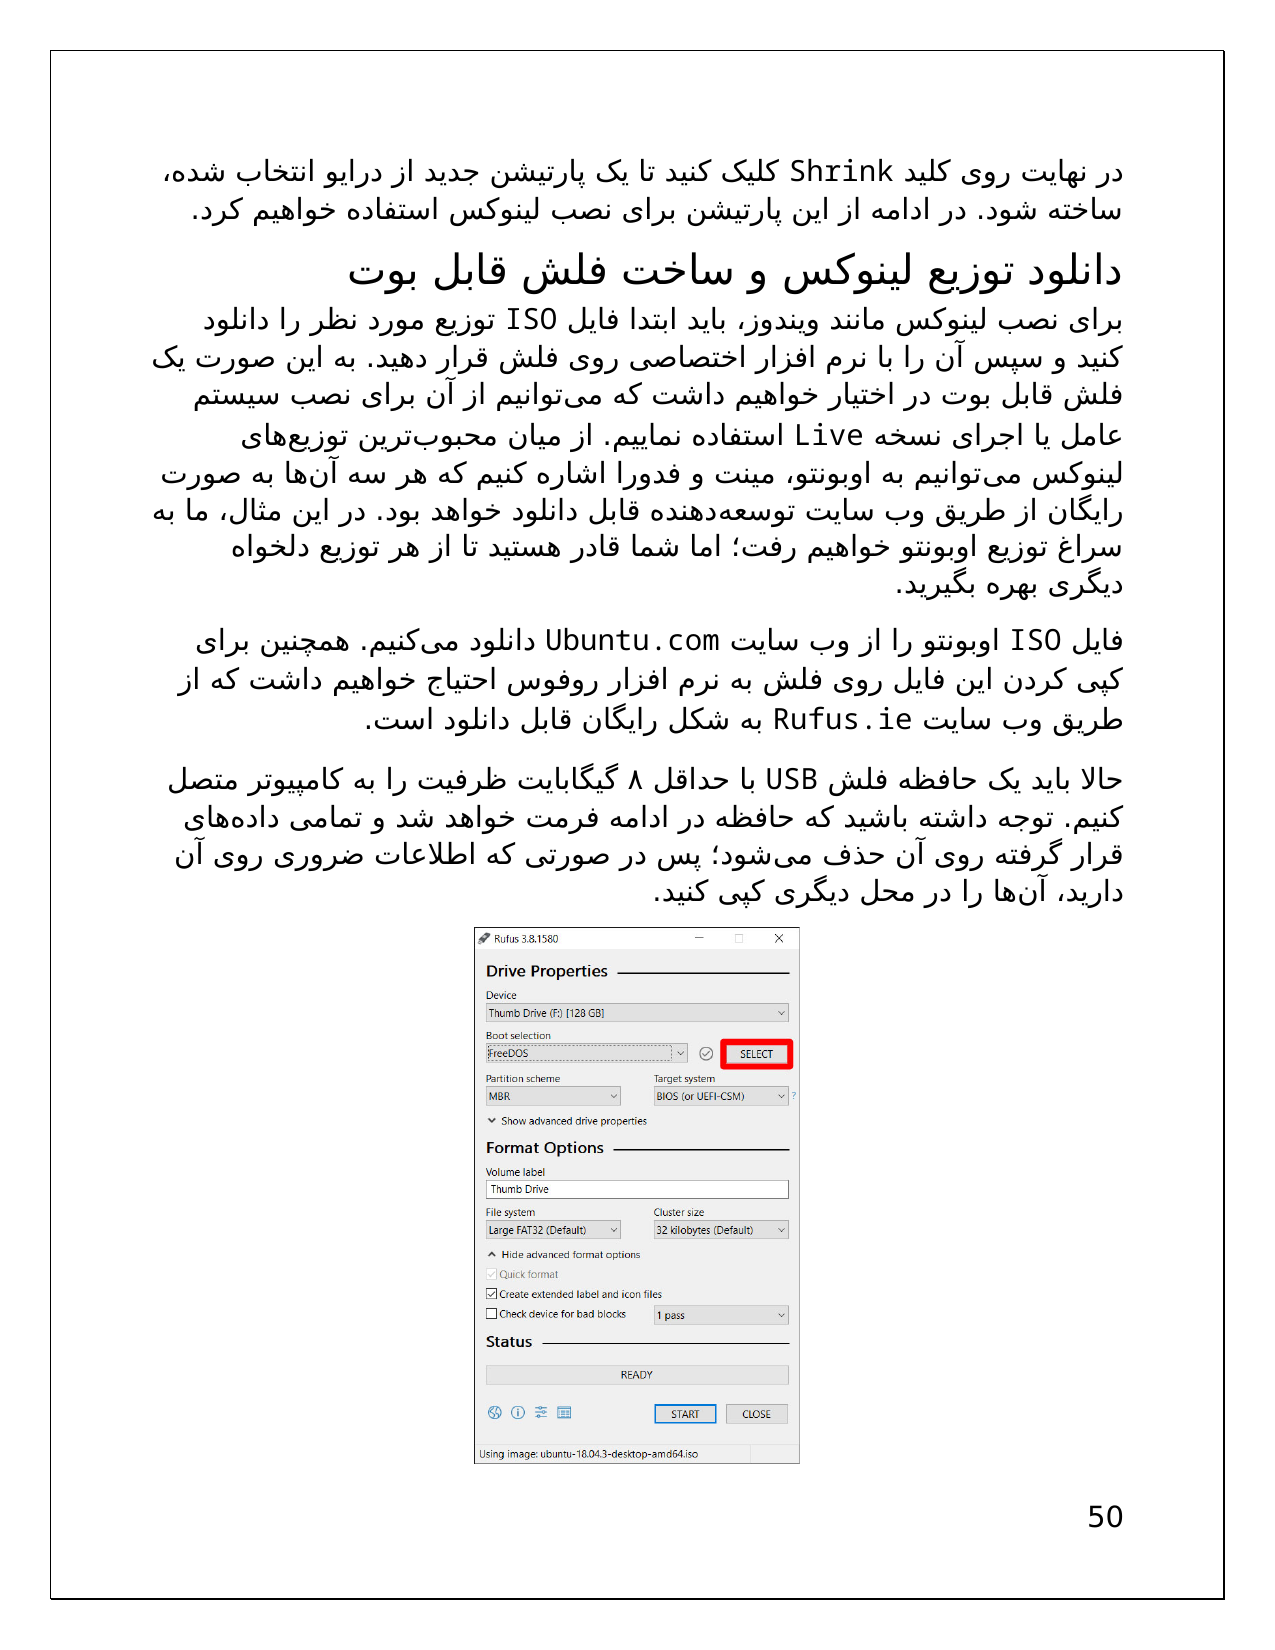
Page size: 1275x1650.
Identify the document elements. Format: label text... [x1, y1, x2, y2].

text برای نصب لینوکس مانند ویندوز، باید ابتدا فایل ISO توزیع مورد نظر را دانلود کنید و سپس آن را با نرم افزار اختصاصی روی فلش قرار دهید. به این صورت یک فلش قابل بوت در اختیار خواهیم داشت که می‌توانیم از آن برای نصب سیستم عامل یا اجرای نسخه Live استفاده نماییم. از میان محبوب‌ترین توزیع‌های لینوکس می‌توانیم به اوبونتو، مینت و فدورا اشاره کنیم که هر سه آن‌ها به صورت رایگان از طریق وب سایت توسعه‌دهنده قابل دانلود خواهد بود. در این مثال، ما به سراغ توزیع اوبونتو خواهیم رفت؛ اما شما قادر هستید تا از هر توزیع دلخواه دیگری بهره بگیرید. [150, 298, 1124, 600]
subtitle دانلود توزیع لینوکس و ساخت فلش قابل بوت [150, 246, 1124, 294]
picture [474, 927, 800, 1464]
text حالا باید یک حافظه فلش USB با حداقل ۸ گیگابایت ظرفیت را به کامپیوتر متصل کنیم. توجه داشته باشید که حافظه در ادامه فرمت خواهد شد و تمامی داده‌های قرار گرفته روی آن حذف می‌شود؛ پس در صورتی که اطلاعات ضروری روی آن دارید، آن‌ها را در محل دیگری کپی کنید. [150, 758, 1124, 908]
text در نهایت روی کلید Shrink کلیک کنید تا یک پارتیشن جدید از درایو انتخاب شده، ساخته شود. در ادامه از این پارتیشن برای نصب لینوکس استفاده خواهیم کرد. [150, 150, 1124, 226]
text فایل ISO اوبونتو را از وب سایت Ubuntu.com دانلود می‌کنیم. همچنین برای کپی کردن این فایل روی فلش به نرم افزار روفوس احتیاج خواهیم داشت که از طریق وب سایت Rufus.ie به شکل رایگان قابل دانلود است. [150, 619, 1124, 738]
